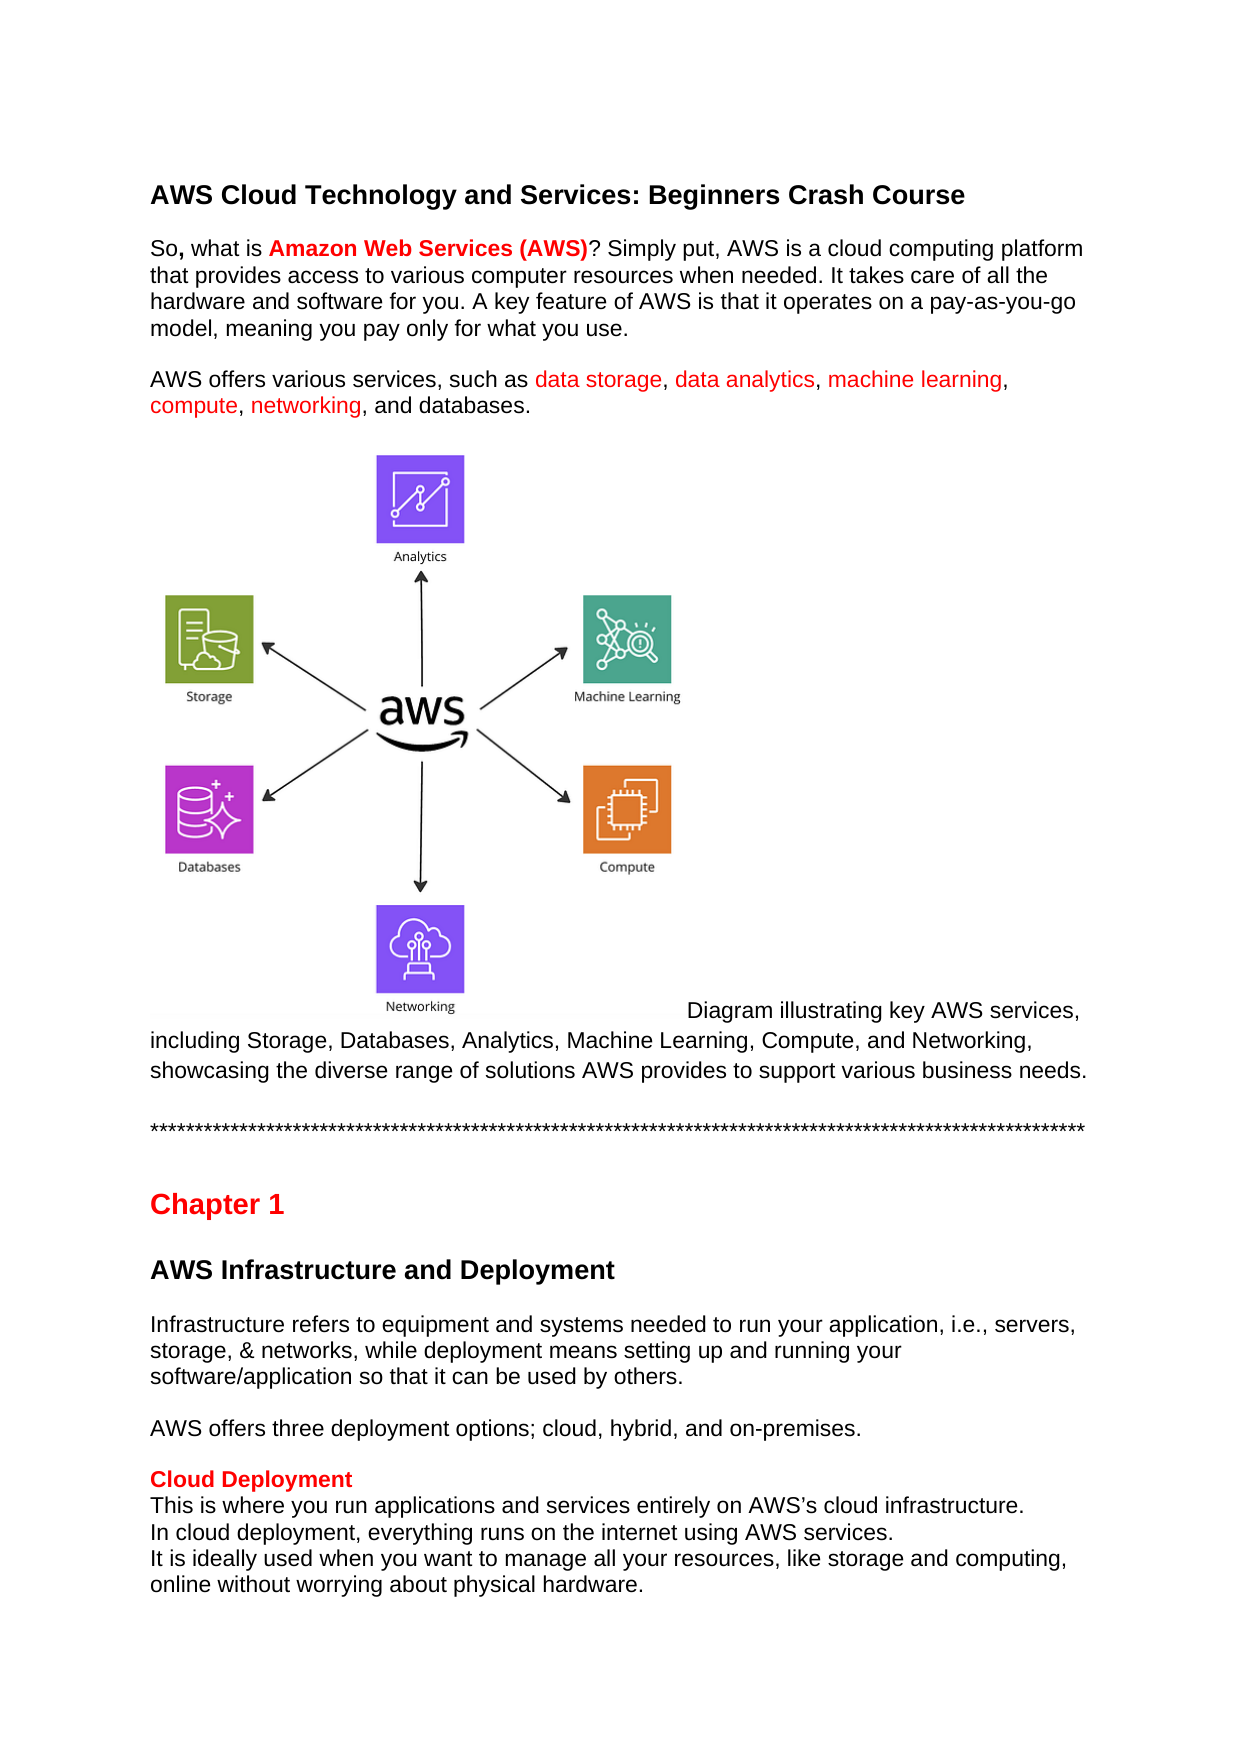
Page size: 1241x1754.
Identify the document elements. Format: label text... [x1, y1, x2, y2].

text Chapter 1 [150, 1187, 1090, 1220]
subtitle AWS Infrastructure and Deployment [150, 1254, 1090, 1286]
text AWS offers various services, such as data storage, data analytics, machine learning, compute, networking, and databases. [150, 366, 1090, 418]
subtitle AWS Cloud Technology and Services: Beginners Crash Course [150, 179, 1090, 210]
text Infrastructure refers to equipment and systems needed to run your application, i.e., servers, storage, & networks, while deployment means setting up and running your software/application so that it can be used by others. [150, 1311, 1090, 1390]
text AWS offers three deployment options; cloud, hybrid, and on-premises. [150, 1415, 1090, 1441]
picture [150, 443, 687, 1019]
text So, what is Amazon Web Services (AWS)? Simply put, AWS is a cloud computing platform that provides access to various computer resources when needed. It takes care of all the hardware and software for you. A key feature of AWS is that it operates on a pay-as-you-go model, meaning you pay only for what you use. [150, 235, 1090, 341]
text Cloud Deployment This is where you run applications and services entirely on AWS’s cloud infrastructure. In cloud deployment, everything runs on the internet using AWS services. It is ideally used when you want to manage all your resources, like storage and computing, online without worrying about physical hardware. [150, 1466, 1090, 1598]
